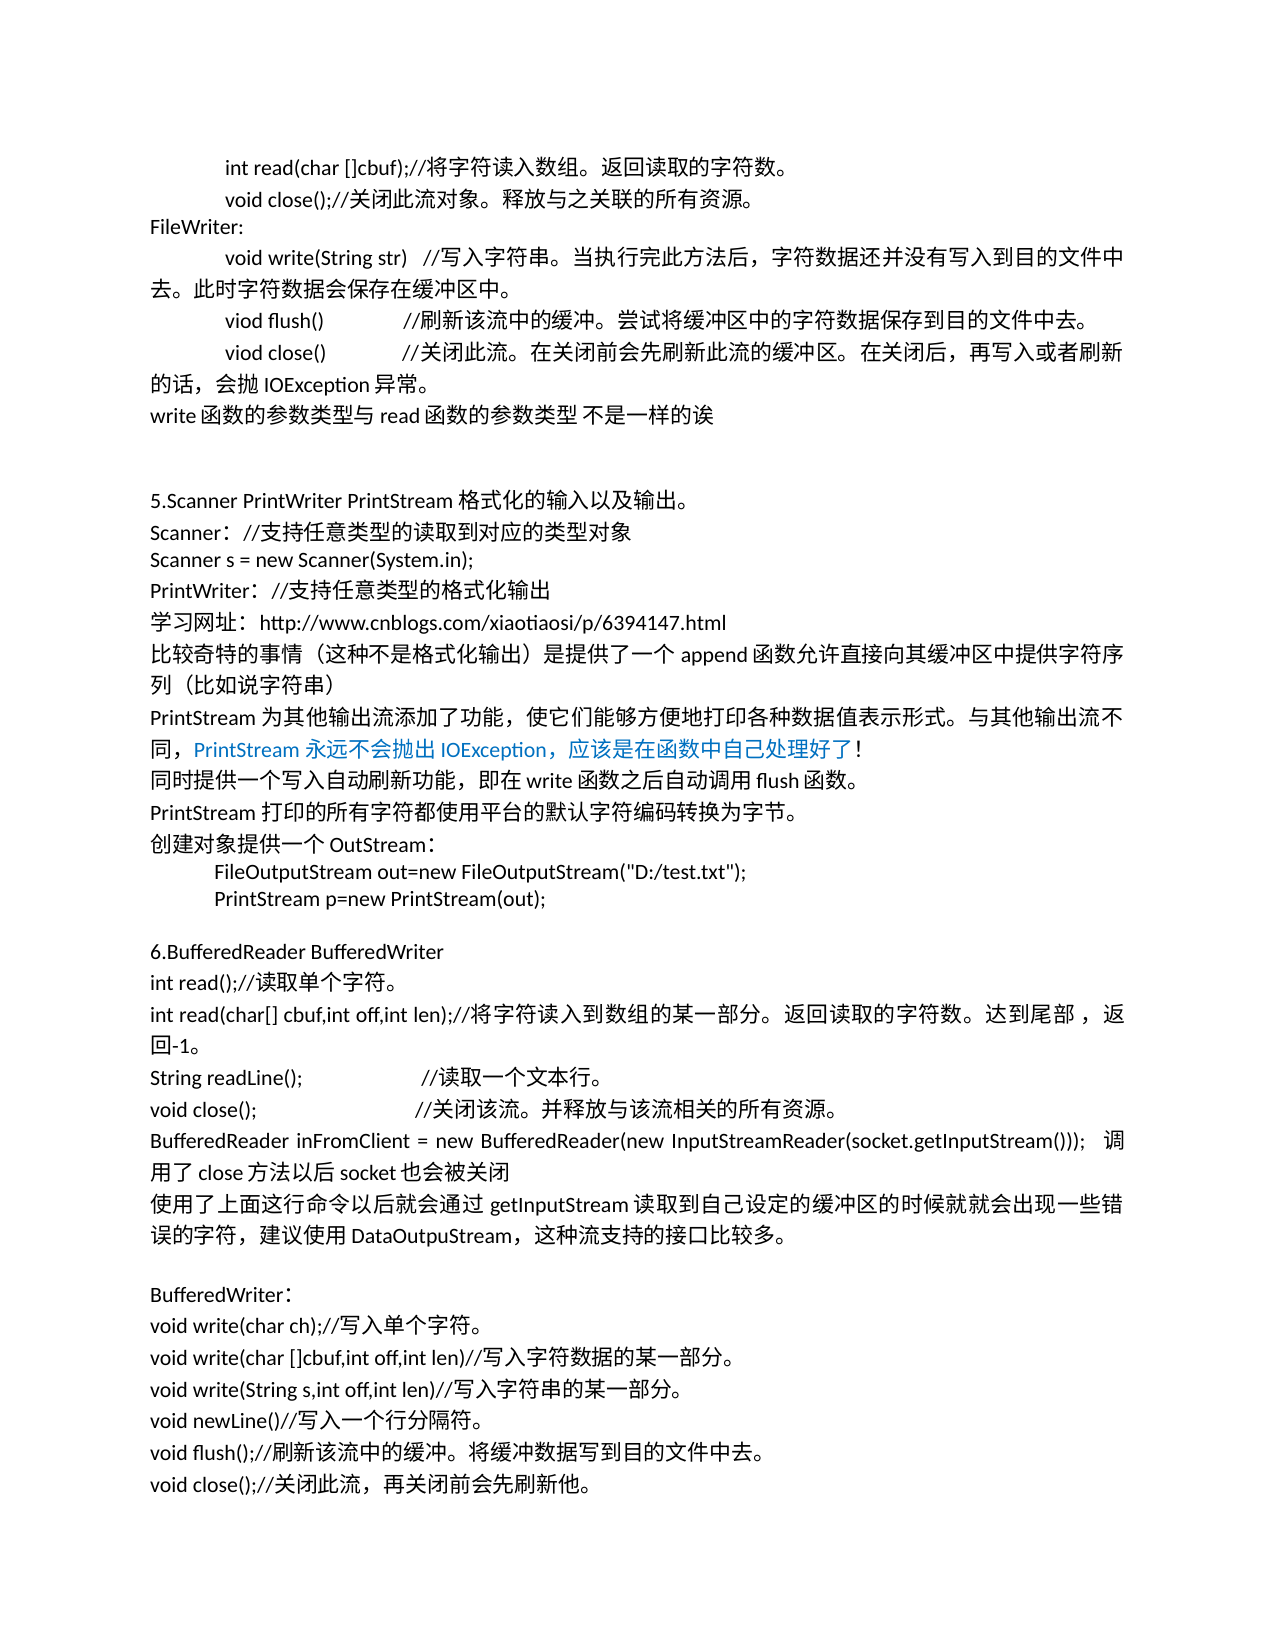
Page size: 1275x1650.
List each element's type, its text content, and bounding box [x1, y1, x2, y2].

text void newLine()//写入一个行分隔符。 [150, 1403, 1125, 1435]
text BufferedWriter： [150, 1277, 1125, 1308]
text viod close() //关闭此流。在关闭前会先刷新此流的缓冲区。在关闭后，再写入或者刷新的话，会抛IOException异常。 [150, 335, 1125, 398]
text PrintStream p=new PrintStream(out); [150, 885, 1125, 912]
text 创建对象提供一个OutStream： [150, 827, 1125, 858]
text viod flush() //刷新该流中的缓冲。尝试将缓冲区中的字符数据保存到目的文件中去。 [150, 303, 1125, 335]
text Scanner：//支持任意类型的读取到对应的类型对象 [150, 515, 1125, 547]
text void write(char []cbuf,int off,int len)//写入字符数据的某一部分。 [150, 1340, 1125, 1372]
text void close(); //关闭该流。并释放与该流相关的所有资源。 [150, 1092, 1125, 1123]
text Scanner s = new Scanner(System.in); [150, 547, 1125, 573]
text int read(char []cbuf);//将字符读入数组。返回读取的字符数。 [150, 150, 1125, 182]
text FileOutputStream out=new FileOutputStream("D:/test.txt"); [150, 858, 1125, 885]
text BufferedReader inFromClient = new BufferedReader(new InputStreamReader(socket.getInputStream())); 调用了close方法以后socket也会被关闭 [150, 1123, 1125, 1187]
text 比较奇特的事情（这种不是格式化输出）是提供了一个append函数允许直接向其缓冲区中提供字符序列（比如说字符串） [150, 637, 1125, 700]
text int read();//读取单个字符。 [150, 965, 1125, 997]
text FileWriter: [150, 213, 1125, 240]
text int read(char[] cbuf,int off,int len);//将字符读入到数组的某一部分。返回读取的字符数。达到尾部 ，返回-1。 [150, 997, 1125, 1060]
text 同时提供一个写入自动刷新功能，即在write函数之后自动调用flush函数。 [150, 763, 1125, 795]
text 学习网址：http://www.cnblogs.com/xiaotiaosi/p/6394147.html [150, 605, 1125, 637]
list Scanner PrintWriter PrintStream 格式化的输入以及输出。 [150, 483, 1125, 515]
text void flush();//刷新该流中的缓冲。将缓冲数据写到目的文件中去。 [150, 1435, 1125, 1467]
text PrintWriter：//支持任意类型的格式化输出 [150, 573, 1125, 605]
text void write(String str) //写入字符串。当执行完此方法后，字符数据还并没有写入到目的文件中去。此时字符数据会保存在缓冲区中。 [150, 240, 1125, 303]
text void close();//关闭此流，再关闭前会先刷新他。 [150, 1467, 1125, 1498]
text 6.BufferedReader BufferedWriter [150, 938, 1125, 965]
text void close();//关闭此流对象。释放与之关联的所有资源。 [150, 182, 1125, 213]
text PrintStream 打印的所有字符都使用平台的默认字符编码转换为字节。 [150, 795, 1125, 827]
text void write(String s,int off,int len)//写入字符串的某一部分。 [150, 1372, 1125, 1403]
text PrintStream 为其他输出流添加了功能，使它们能够方便地打印各种数据值表示形式。与其他输出流不同，PrintStream 永远不会抛出IOException，应该是在函数中自己处理好了！ [150, 700, 1125, 763]
text String readLine(); //读取一个文本行。 [150, 1060, 1125, 1092]
text void write(char ch);//写入单个字符。 [150, 1308, 1125, 1340]
text 使用了上面这行命令以后就会通过getInputStream读取到自己设定的缓冲区的时候就就会出现一些错误的字符，建议使用DataOutpuStream，这种流支持的接口比较多。 [150, 1187, 1125, 1250]
text write函数的参数类型与read函数的参数类型 不是一样的诶 [150, 398, 1125, 430]
